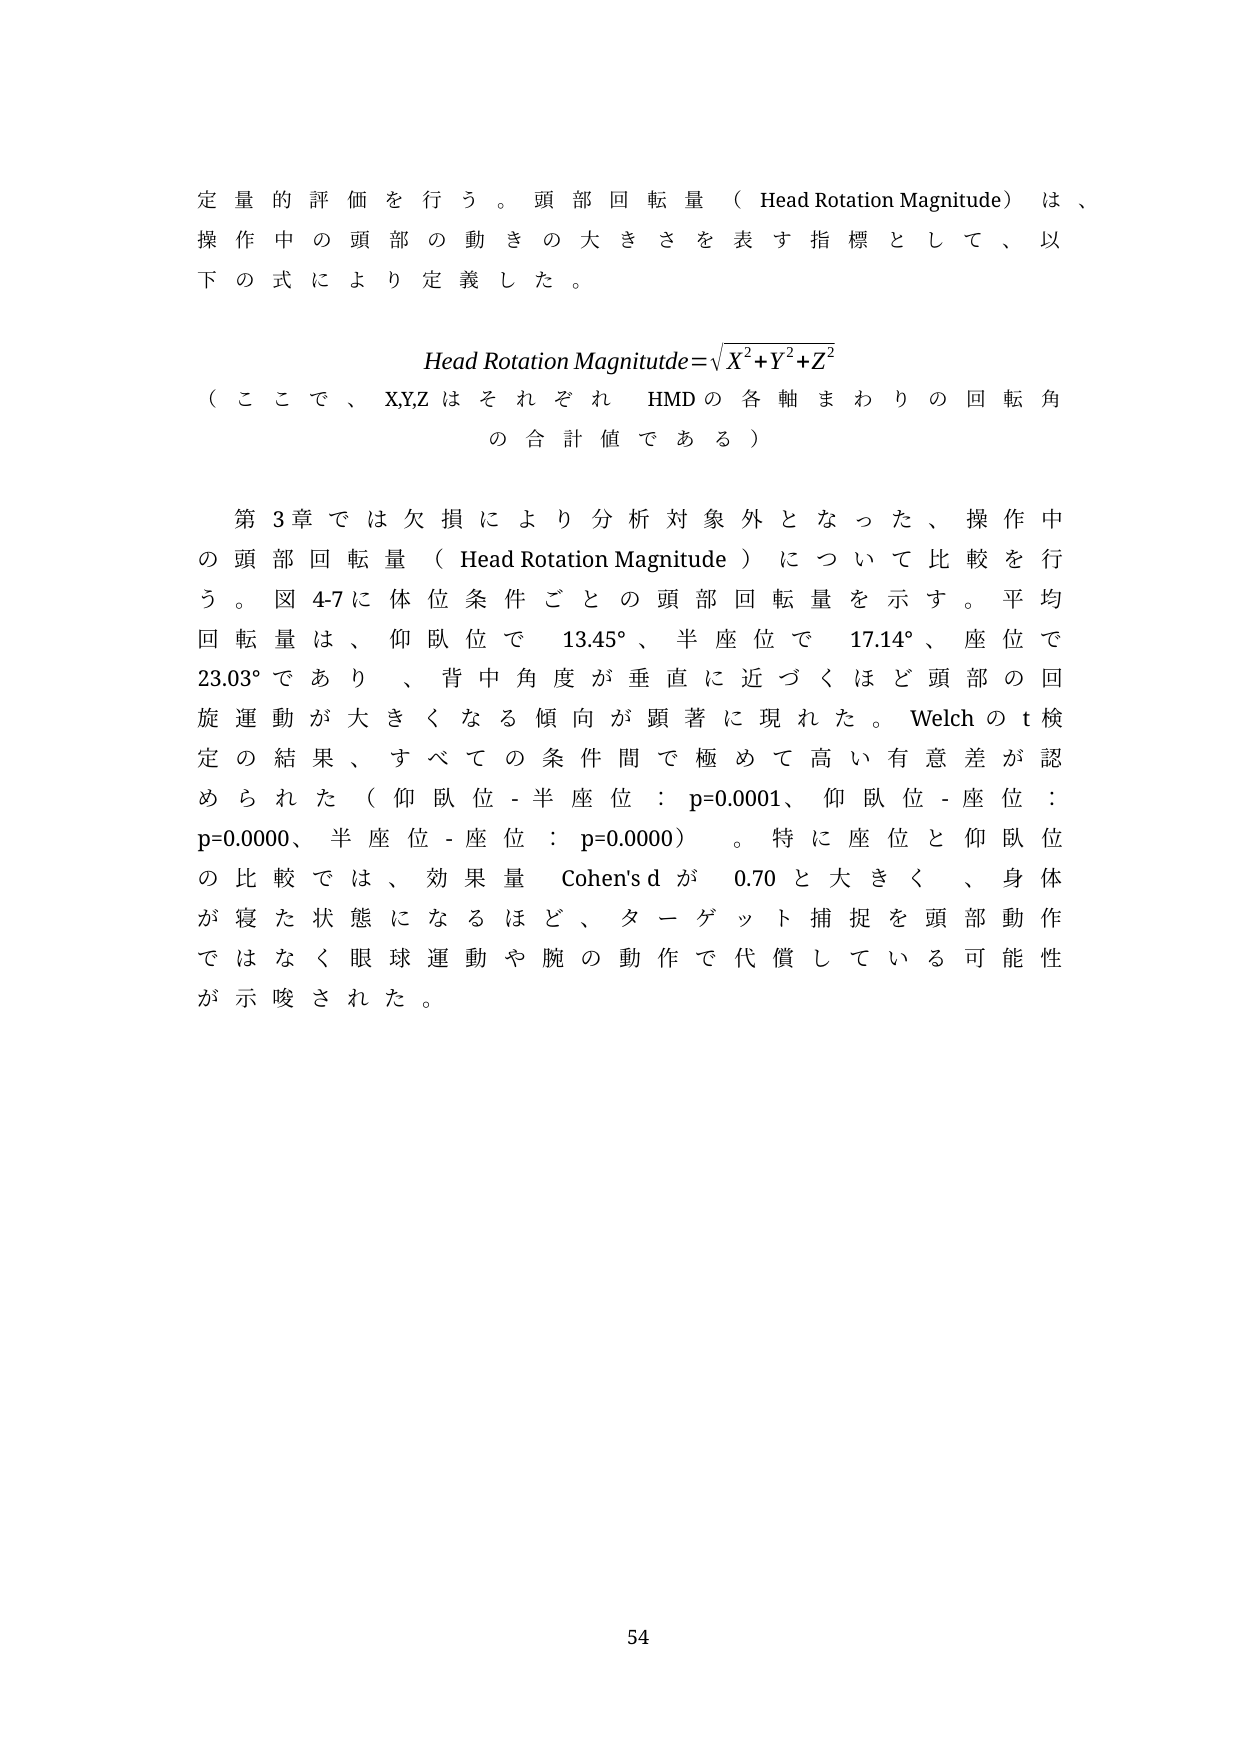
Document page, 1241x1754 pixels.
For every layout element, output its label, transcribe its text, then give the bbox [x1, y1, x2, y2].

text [197, 179, 1078, 298]
text （ここで、X,Y,Z はそれぞれ HMD の各軸まわりの回転角の合計値である） [197, 378, 1078, 458]
text 第3章では欠損により分析対象外となった、操作中の頭部回転量（Head Rotation Magnitude）について比較を行う。図4-7に体位条件ごとの頭部回転量を示す。平均回転量は、仰臥位で 13.45°、半座位で 17.14°、座位で 23.03° であり 、背中角度が垂直に近づくほど頭部の回旋運動が大きくなる傾向が顕著に現れた。Welchのt検定の結果、すべての条件間で極めて高い有意差が認められた（仰臥位-半座位：p=0.0001、仰臥位-座位：p=0.0000、半座位-座位：p=0.0000） 。特に座位と仰臥位の比較では、効果量 Cohen's d が 0.70 と大きく 、身体が寝た状態になるほど、ターゲット捕捉を頭部動作ではなく眼球運動や腕の動作で代償している可能性が示唆された。 [197, 498, 1078, 1017]
